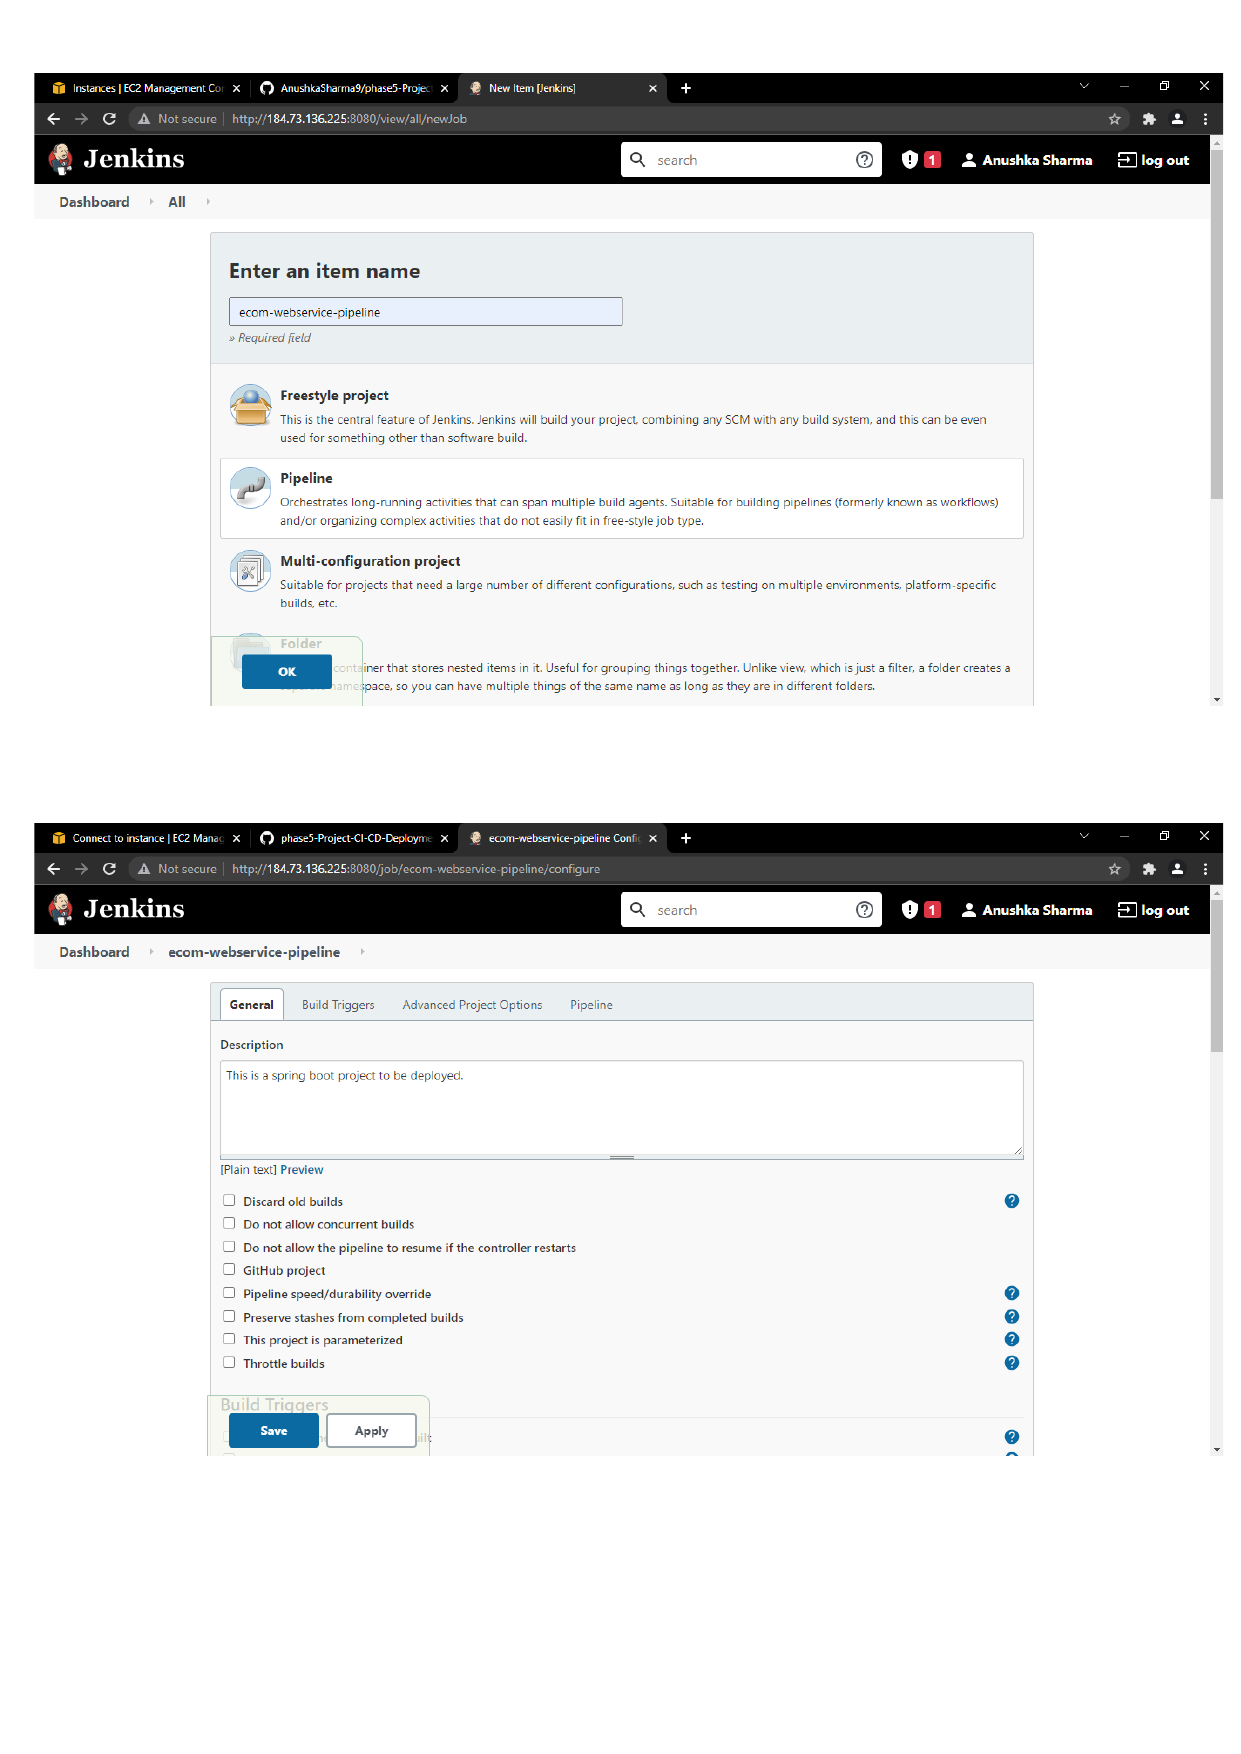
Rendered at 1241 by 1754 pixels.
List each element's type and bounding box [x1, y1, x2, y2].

picture [34, 73, 1224, 706]
picture [34, 823, 1224, 1456]
